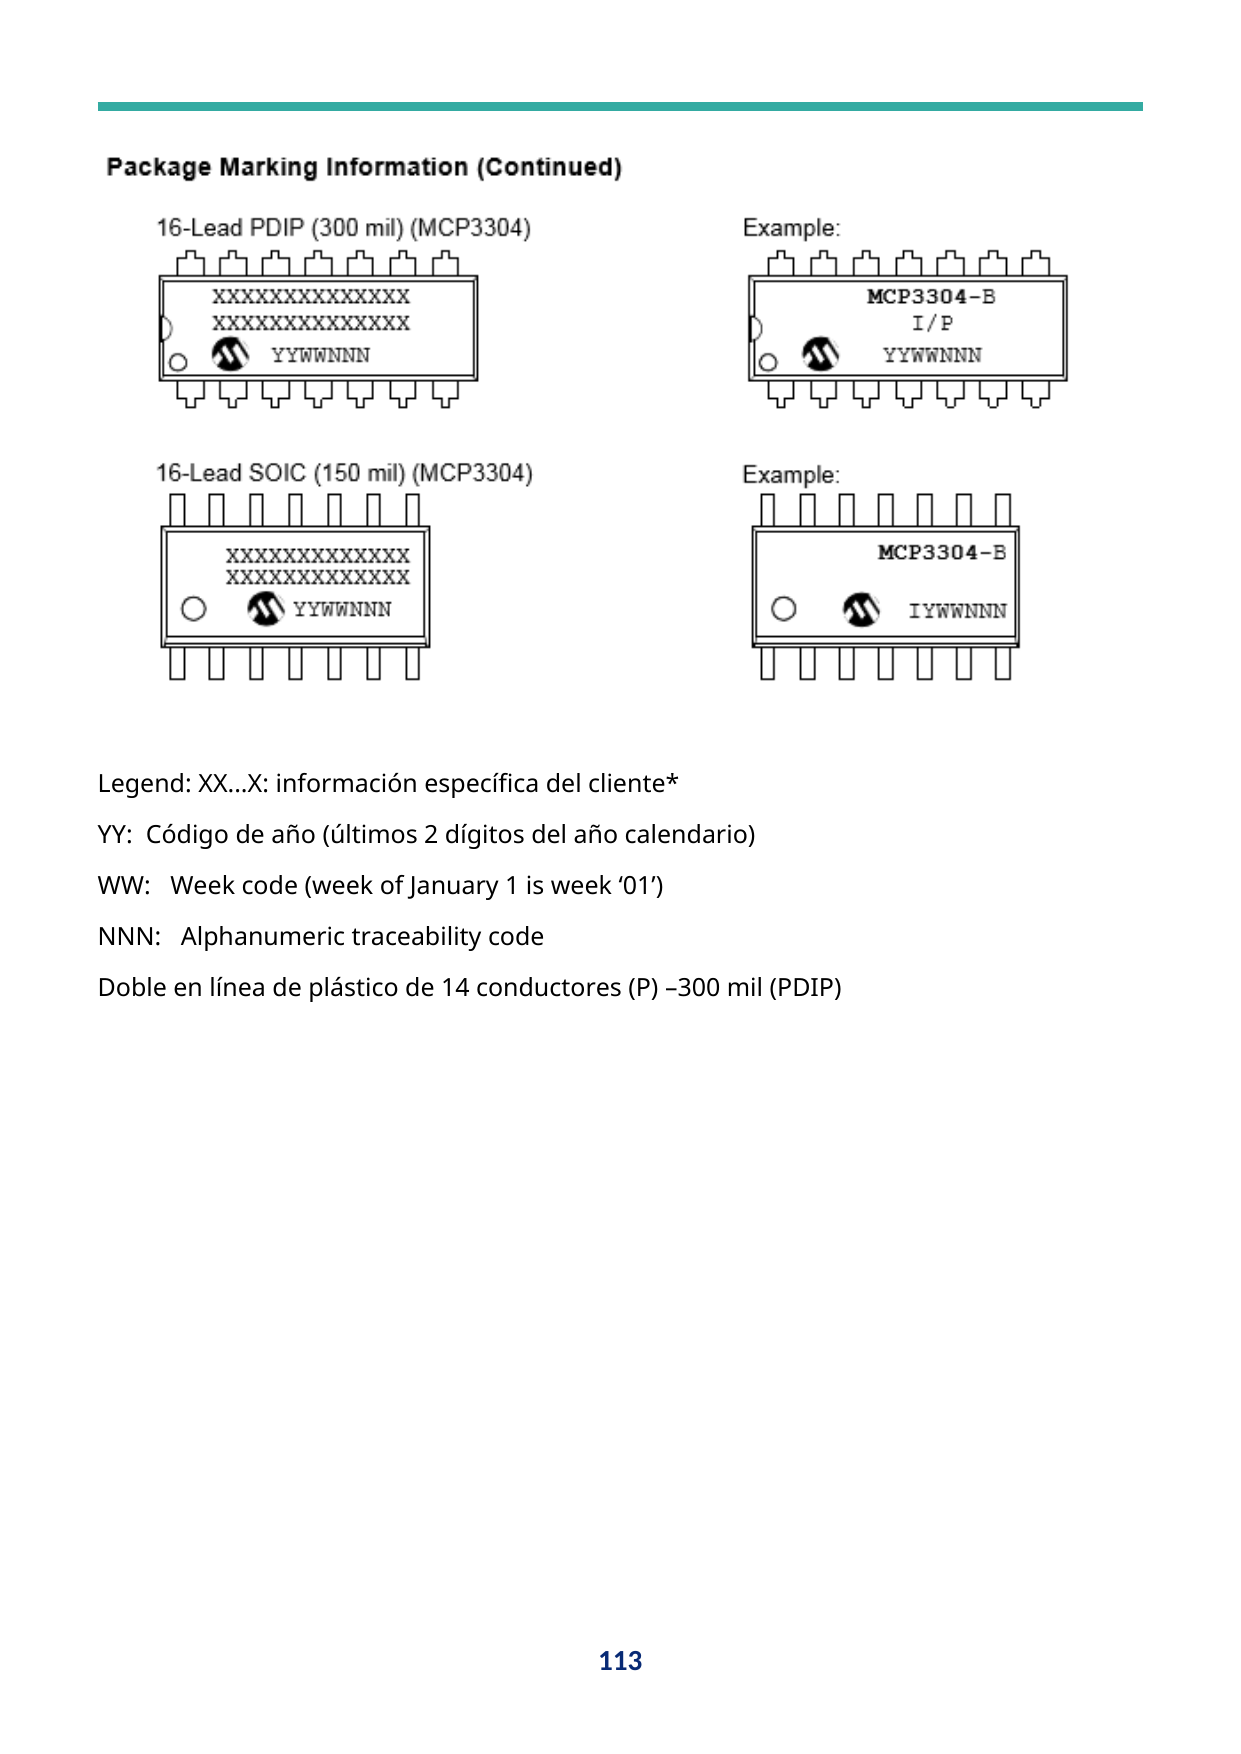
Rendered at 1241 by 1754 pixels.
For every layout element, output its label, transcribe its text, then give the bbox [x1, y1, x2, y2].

text Legend: XX...X: información específica del cliente* [97, 766, 1143, 800]
text NNN: Alphanumeric traceability code [97, 919, 1143, 953]
text WW: Week code (week of January 1 is week ‘01’) [97, 868, 1143, 902]
picture [97, 151, 1093, 748]
text Doble en línea de plástico de 14 conductores (P) –300 mil (PDIP) [97, 970, 1143, 1004]
text YY: Código de año (últimos 2 dígitos del año calendario) [97, 817, 1143, 851]
